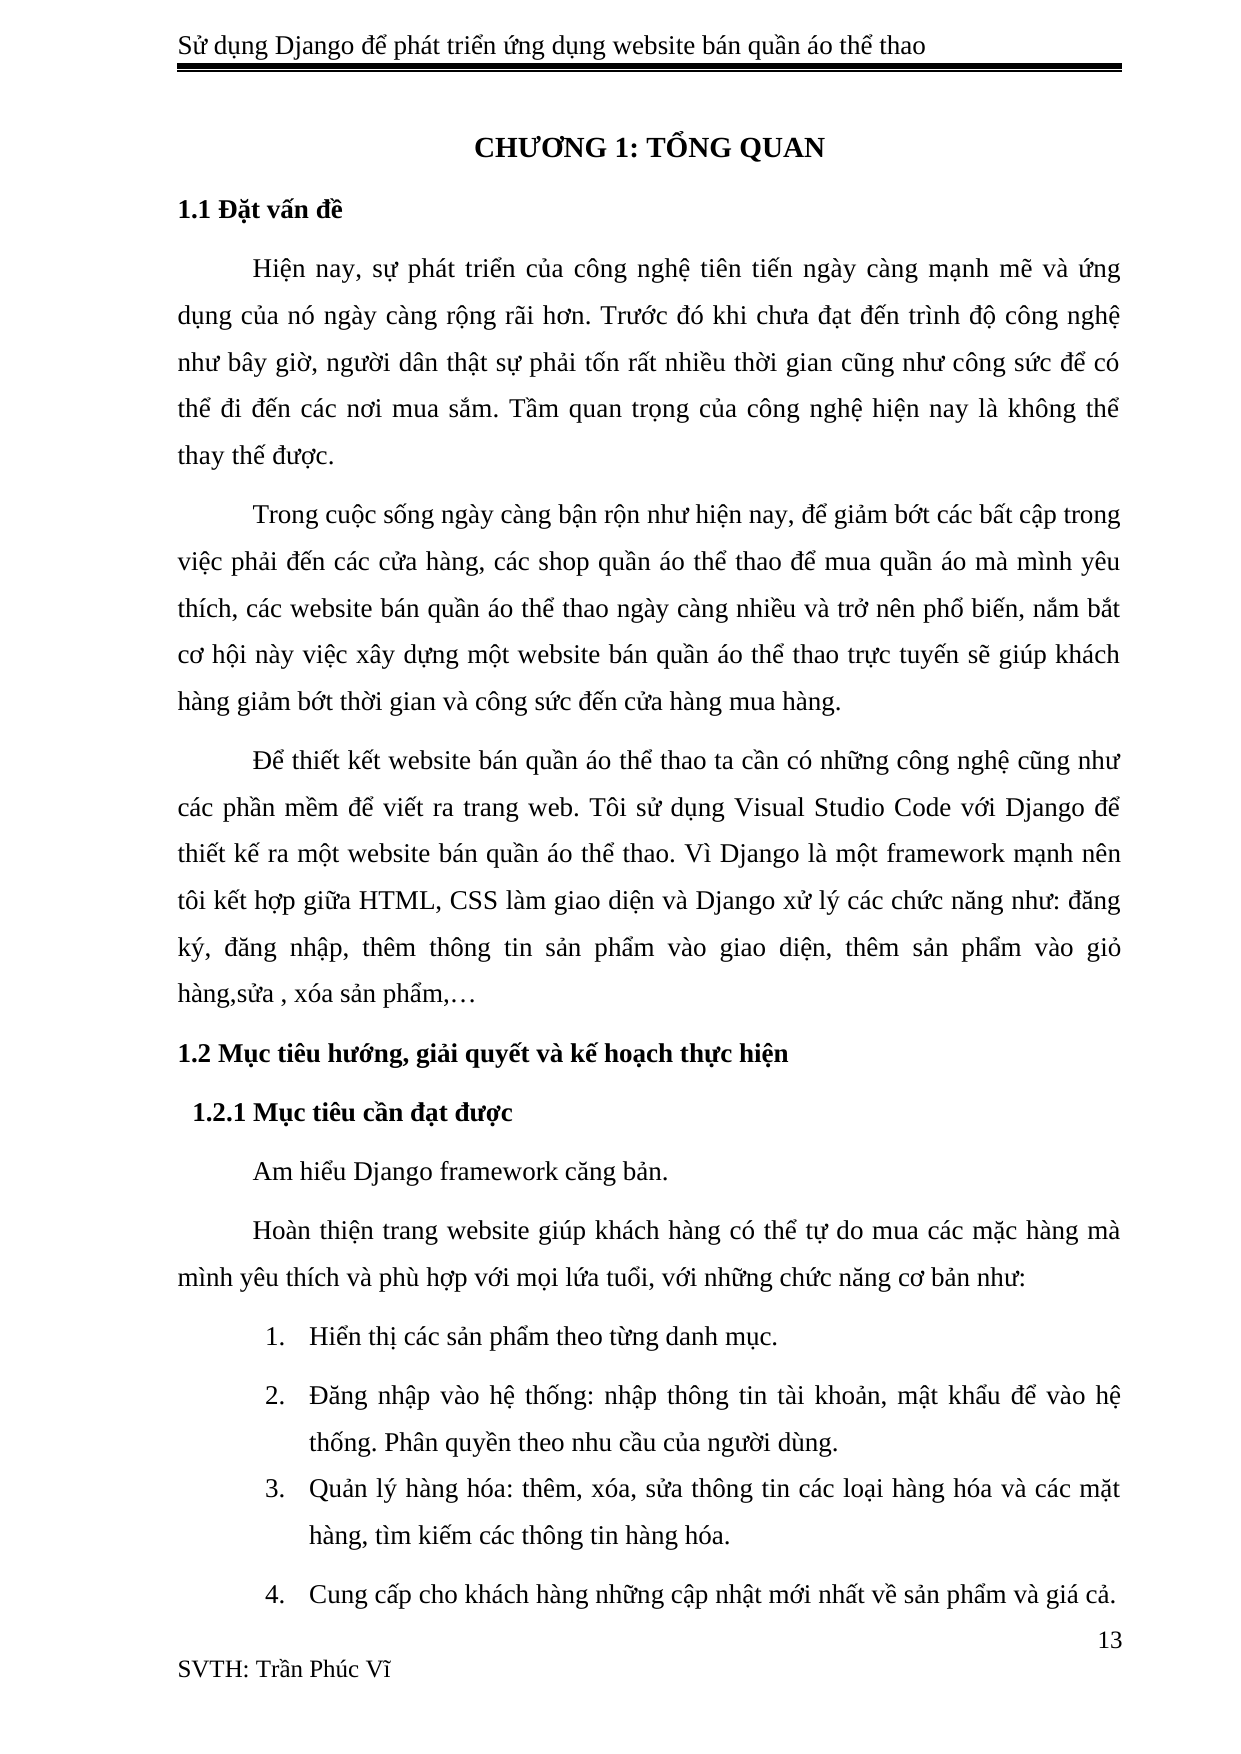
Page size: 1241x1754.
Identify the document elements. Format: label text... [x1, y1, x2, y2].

text Hiện nay, sự phát triển của công nghệ tiên tiến ngày càng mạnh mẽ và ứng dụng của nó ngày càng rộng rãi hơn. Trước đó khi chưa đạt đến trình độ công nghệ như bây giờ, người dân thật sự phải tốn rất nhiều thời gian cũng như công sức để có thể đi đến các nơi mua sắm. Tầm quan trọng của công nghệ hiện nay là không thể thay thế được. [177, 253, 1122, 470]
list Hiển thị các sản phẩm theo từng danh mục. [183, 1320, 1122, 1351]
text Hoàn thiện trang website giúp khách hàng có thể tự do mua các mặc hàng mà mình yêu thích và phù hợp với mọi lứa tuổi, với những chức năng cơ bản như: [177, 1214, 1122, 1292]
subtitle 1.1 Đặt vấn đề [177, 193, 1122, 224]
list Đăng nhập vào hệ thống: nhập thông tin tài khoản, mật khẩu để vào hệ thống. Phân quyền theo nhu cầu của người dùng. [265, 1379, 1122, 1457]
list Cung cấp cho khách hàng những cập nhật mới nhất về sản phẩm và giá cả. [183, 1578, 1122, 1609]
text Am hiểu Django framework căng bản. [177, 1155, 1122, 1186]
list Quản lý hàng hóa: thêm, xóa, sửa thông tin các loại hàng hóa và các mặt hàng, tìm kiếm các thông tin hàng hóa. [265, 1473, 1122, 1550]
subtitle 1.2.1 Mục tiêu cần đạt được [177, 1096, 1122, 1127]
subtitle 1.2 Mục tiêu hướng, giải quyết và kế hoạch thực hiện [177, 1037, 1122, 1068]
text Để thiết kết website bán quần áo thể thao ta cần có những công nghệ cũng như các phần mềm để viết ra trang web. Tôi sử dụng Visual Studio Code với Django để thiết kế ra một website bán quần áo thể thao. Vì Django là một framework mạnh nên tôi kết hợp giữa HTML, CSS làm giao diện và Django xử lý các chức năng như: đăng ký, đăng nhập, thêm thông tin sản phẩm vào giao diện, thêm sản phẩm vào giỏ hàng,sửa , xóa sản phẩm,… [177, 744, 1122, 1009]
subtitle CHƯƠNG 1: TỔNG QUAN [177, 131, 1122, 164]
text Trong cuộc sống ngày càng bận rộn như hiện nay, để giảm bớt các bất cập trong việc phải đến các cửa hàng, các shop quần áo thể thao để mua quần áo mà mình yêu thích, các website bán quần áo thể thao ngày càng nhiều và trở nên phổ biến, nắm bắt cơ hội này việc xây dựng một website bán quần áo thể thao trực tuyến sẽ giúp khách hàng giảm bớt thời gian và công sức đến cửa hàng mua hàng. [177, 498, 1122, 716]
